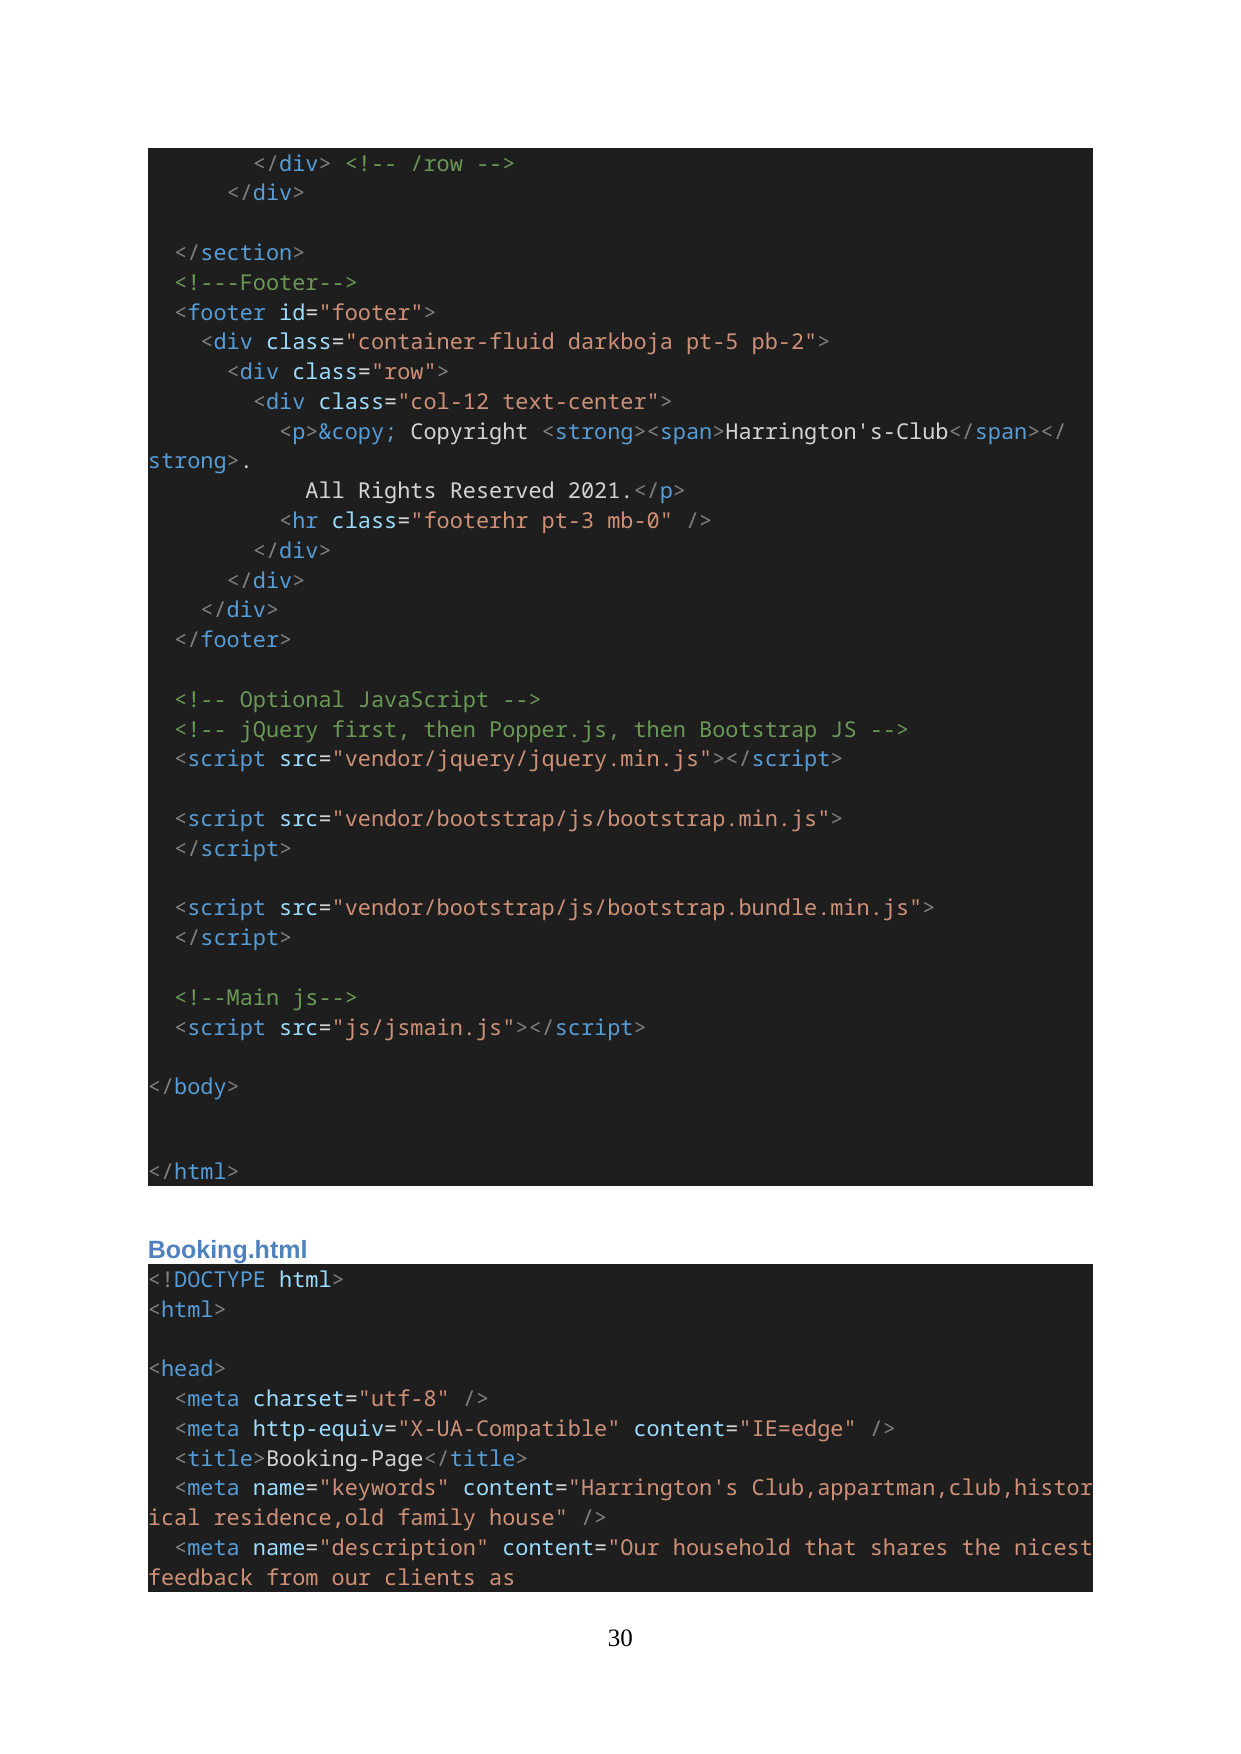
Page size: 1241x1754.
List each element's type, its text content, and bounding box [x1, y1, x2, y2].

text </div> [148, 177, 1093, 207]
text <meta charset="utf-8" /> [148, 1383, 1093, 1413]
text <title>Booking-Page</title> [148, 1443, 1093, 1472]
text </body> [148, 1071, 1093, 1101]
subtitle Booking.html [148, 1235, 1093, 1264]
text </script> [148, 922, 1093, 952]
text <script src="vendor/bootstrap/js/bootstrap.min.js"> [148, 803, 1093, 833]
text <!-- jQuery first, then Popper.js, then Bootstrap JS --> [148, 714, 1093, 743]
text <meta name="description" content="Our household that shares the nicest feedback from our clients as [148, 1532, 1093, 1592]
text <div class="container-fluid darkboja pt-5 pb-2"> [148, 326, 1093, 356]
text </html> [148, 1156, 1093, 1186]
text <html> [148, 1294, 1093, 1323]
text <script src="js/jsmain.js"></script> [148, 1012, 1093, 1041]
text <div class="row"> [148, 356, 1093, 386]
text <meta name="keywords" content="Harrington's Club,appartman,club,historical residence,old family house" /> [148, 1472, 1093, 1532]
text <!DOCTYPE html> [148, 1264, 1093, 1294]
text </div> [148, 565, 1093, 594]
text <script src="vendor/jquery/jquery.min.js"></script> [148, 743, 1093, 773]
text <!---Footer--> [148, 267, 1093, 297]
text <meta http-equiv="X-UA-Compatible" content="IE=edge" /> [148, 1413, 1093, 1443]
text <!-- Optional JavaScript --> [148, 684, 1093, 714]
text <div class="col-12 text-center"> [148, 386, 1093, 416]
text </section> [148, 237, 1093, 267]
text <head> [148, 1353, 1093, 1383]
text <script src="vendor/bootstrap/js/bootstrap.bundle.min.js"> [148, 892, 1093, 922]
text </div> <!-- /row --> [148, 148, 1093, 177]
text </div> [148, 535, 1093, 565]
text All Rights Reserved 2021.</p> [148, 475, 1093, 505]
text <footer id="footer"> [148, 297, 1093, 326]
text </script> [148, 833, 1093, 863]
text <!--Main js--> [148, 982, 1093, 1012]
text <p>&copy; Copyright <strong><span>Harrington's-Club</span></strong>. [148, 416, 1093, 475]
text </footer> [148, 624, 1093, 654]
text <hr class="footerhr pt-3 mb-0" /> [148, 505, 1093, 535]
text </div> [148, 594, 1093, 624]
